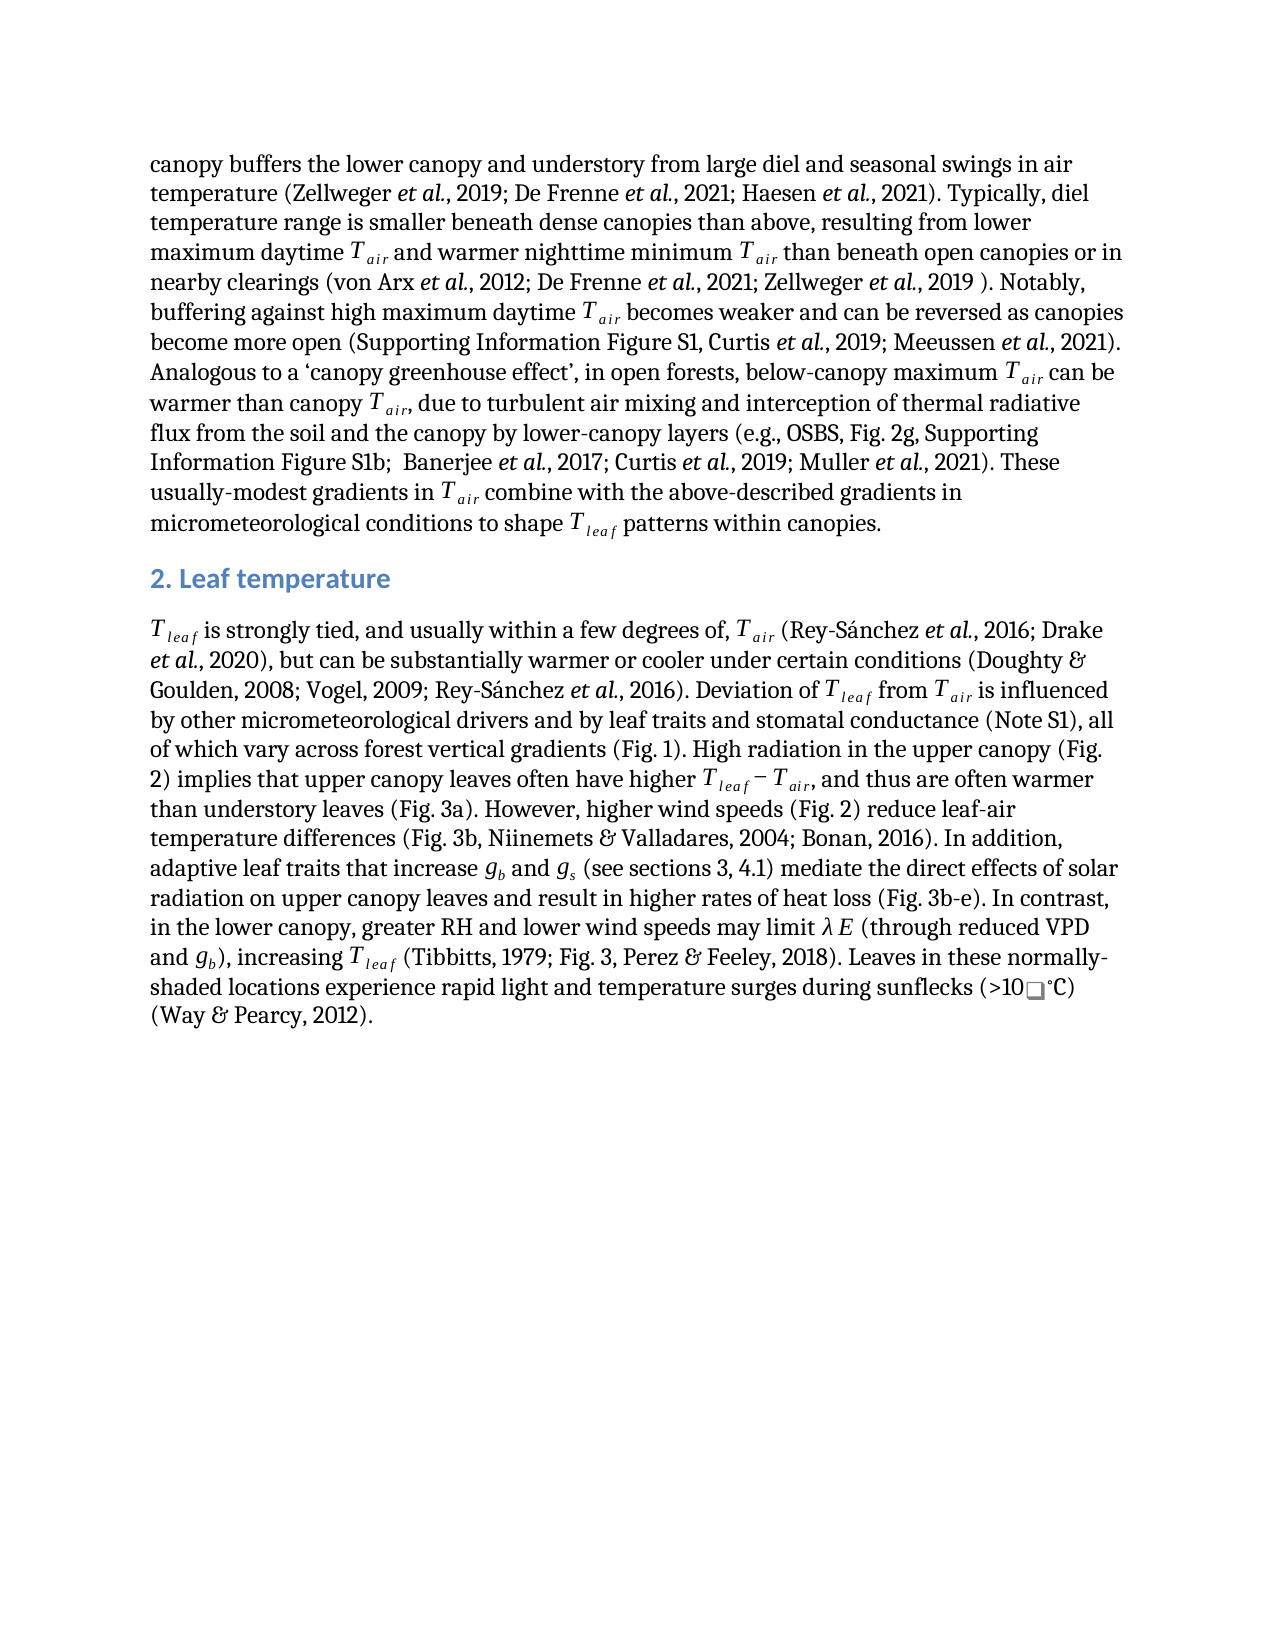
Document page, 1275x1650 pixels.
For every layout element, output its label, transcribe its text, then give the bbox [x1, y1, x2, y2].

text is strongly tied, and usually within a few degrees of, (Rey-Sánchez et al., 2016; Drake et al., 2020), but can be substantially warmer or cooler under certain conditions (Doughty & Goulden, 2008; Vogel, 2009; Rey-Sánchez et al., 2016). Deviation of from is influenced by other micrometeorological drivers and by leaf traits and stomatal conductance (Note S1), all of which vary across forest vertical gradients (Fig. 1). High radiation in the upper canopy (Fig. 2) implies that upper canopy leaves often have higher , and thus are often warmer than understory leaves (Fig. 3a). However, higher wind speeds (Fig. 2) reduce leaf-air temperature differences (Fig. 3b, Niinemets & Valladares, 2004; Bonan, 2016). In addition, adaptive leaf traits that increase and (see sections 3, 4.1) mediate the direct effects of solar radiation on upper canopy leaves and result in higher rates of heat loss (Fig. 3b-e). In contrast, in the lower canopy, greater RH and lower wind speeds may limit (through reduced VPD and ), increasing (Tibbitts, 1979; Fig. 3, Perez & Feeley, 2018). Leaves in these normally-shaded locations experience rapid light and temperature surges during sunflecks (>10C) (Way & Pearcy, 2012). [150, 614, 1125, 1030]
subtitle 2. Leaf temperature [150, 560, 1125, 596]
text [150, 150, 1125, 539]
